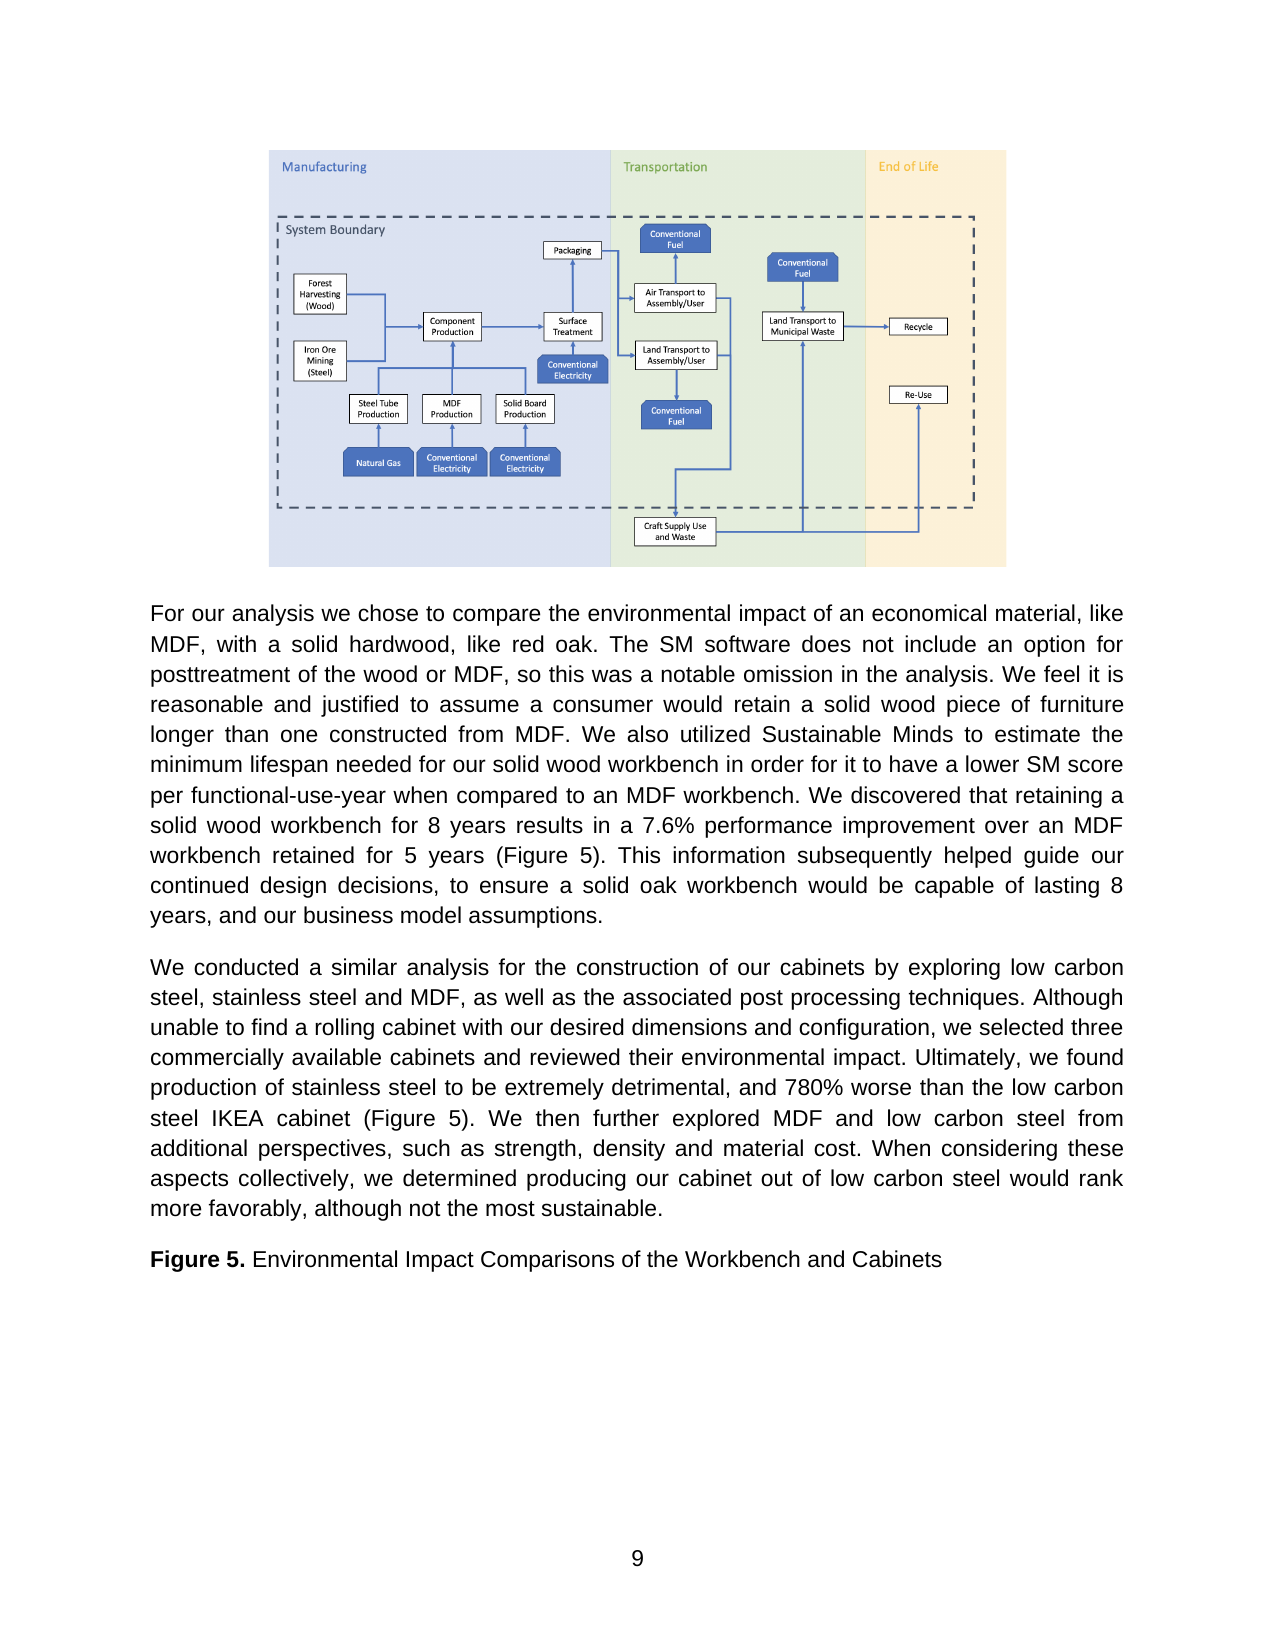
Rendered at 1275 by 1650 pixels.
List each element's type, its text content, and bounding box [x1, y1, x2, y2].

picture [268, 150, 1007, 567]
text For our analysis we chose to compare the environmental impact of an economical material, like MDF, with a solid hardwood, like red oak. The SM software does not include an option for posttreatment of the wood or MDF, so this was a notable omission in the analysis. We feel it is reasonable and justified to assume a consumer would retain a solid wood piece of furniture longer than one constructed from MDF. We also utilized Sustainable Minds to estimate the minimum lifespan needed for our solid wood workbench in order for it to have a lower SM score per functional-use-year when compared to an MDF workbench. We discovered that retaining a solid wood workbench for 8 years results in a 7.6% performance improvement over an MDF workbench retained for 5 years (Figure 5). This information subsequently helped guide our continued design decisions, to ensure a solid oak workbench would be capable of lasting 8 years, and our business model assumptions. [150, 600, 1125, 929]
text Figure 5. Environmental Impact Comparisons of the Workbench and Cabinets [150, 1246, 1125, 1272]
text We conducted a similar analysis for the construction of our cabinets by exploring low carbon steel, stainless steel and MDF, as well as the associated post processing techniques. Although unable to find a rolling cabinet with our desired dimensions and configuration, we selected three commercially available cabinets and reviewed their environmental impact. Ultimately, we found production of stainless steel to be extremely detrimental, and 780% worse than the low carbon steel IKEA cabinet (Figure 5). We then further explored MDF and low carbon steel from additional perspectives, such as strength, density and material cost. When considering these aspects collectively, we determined producing our cabinet out of low carbon steel would rank more favorably, although not the most sustainable. [150, 953, 1125, 1221]
